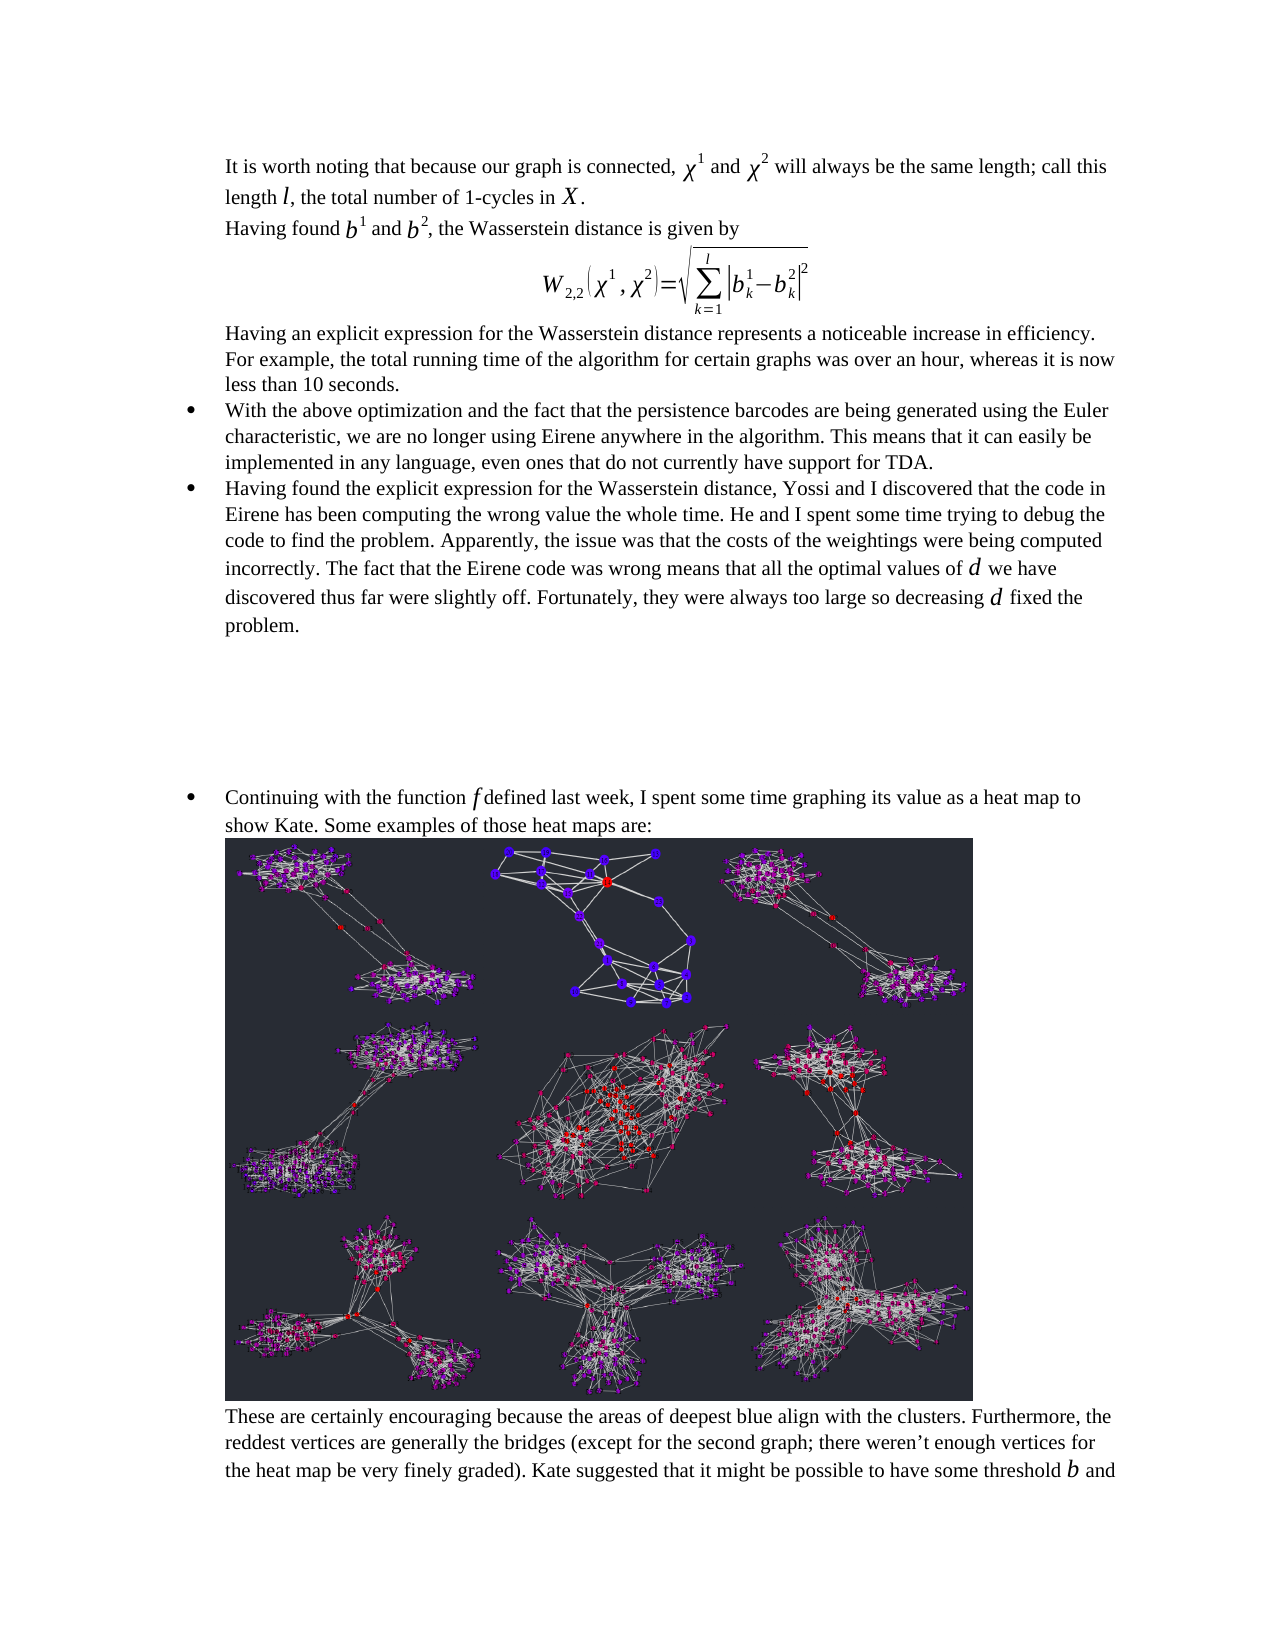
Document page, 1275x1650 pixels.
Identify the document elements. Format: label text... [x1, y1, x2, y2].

list Having found and , the Wasserstein distance is given by [225, 212, 1125, 244]
list Having an explicit expression for the Wasserstein distance represents a noticeable increase in efficiency. For example, the total running time of the algorithm for certain graphs was over an hour, whereas it is now less than 10 seconds. [225, 321, 1125, 396]
list With the above optimization and the fact that the persistence barcodes are being generated using the Euler characteristic, we are no longer using Eirene anywhere in the algorithm. This means that it can easily be implemented in any language, even ones that do not currently have support for TDA. [187, 398, 1125, 474]
list Continuing with the function defined last week, I spent some time graphing its value as a heat map to show Kate. Some examples of those heat maps are: [187, 783, 1125, 837]
picture [225, 838, 973, 1401]
list It is worth noting that because our graph is connected, and will always be the same length; call this length , the total number of 1-cycles in . [225, 150, 1125, 211]
list Having found the explicit expression for the Wasserstein distance, Yossi and I discovered that the code in Eirene has been computing the wrong value the whole time. He and I spent some time trying to debug the code to find the problem. Apparently, the issue was that the costs of the weightings were being computed incorrectly. The fact that the Eirene code was wrong means that all the optimal values of we have discovered thus far were slightly off. Fortunately, they were always too large so decreasing fixed the problem. [187, 476, 1125, 637]
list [225, 1404, 1125, 1483]
